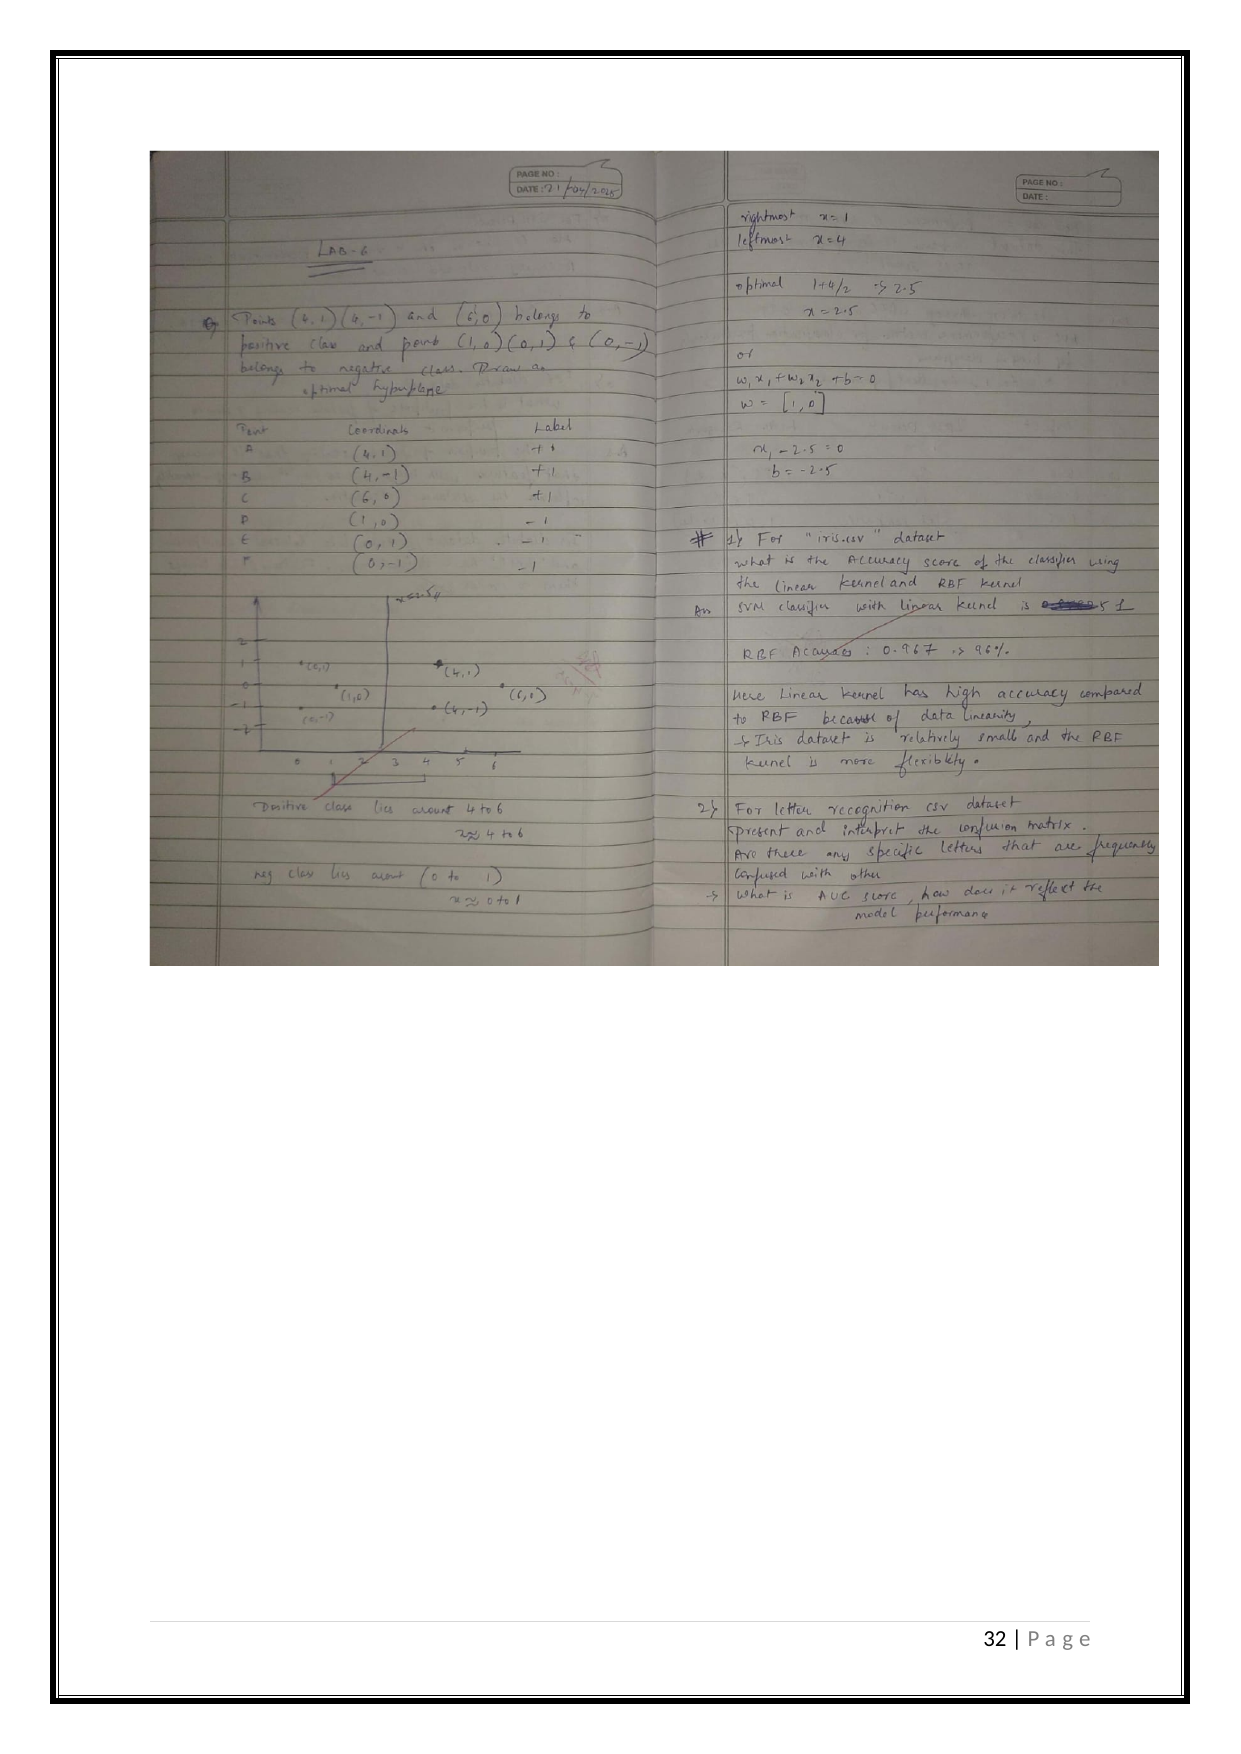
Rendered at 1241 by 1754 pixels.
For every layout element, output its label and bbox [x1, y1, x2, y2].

picture [150, 151, 1158, 965]
